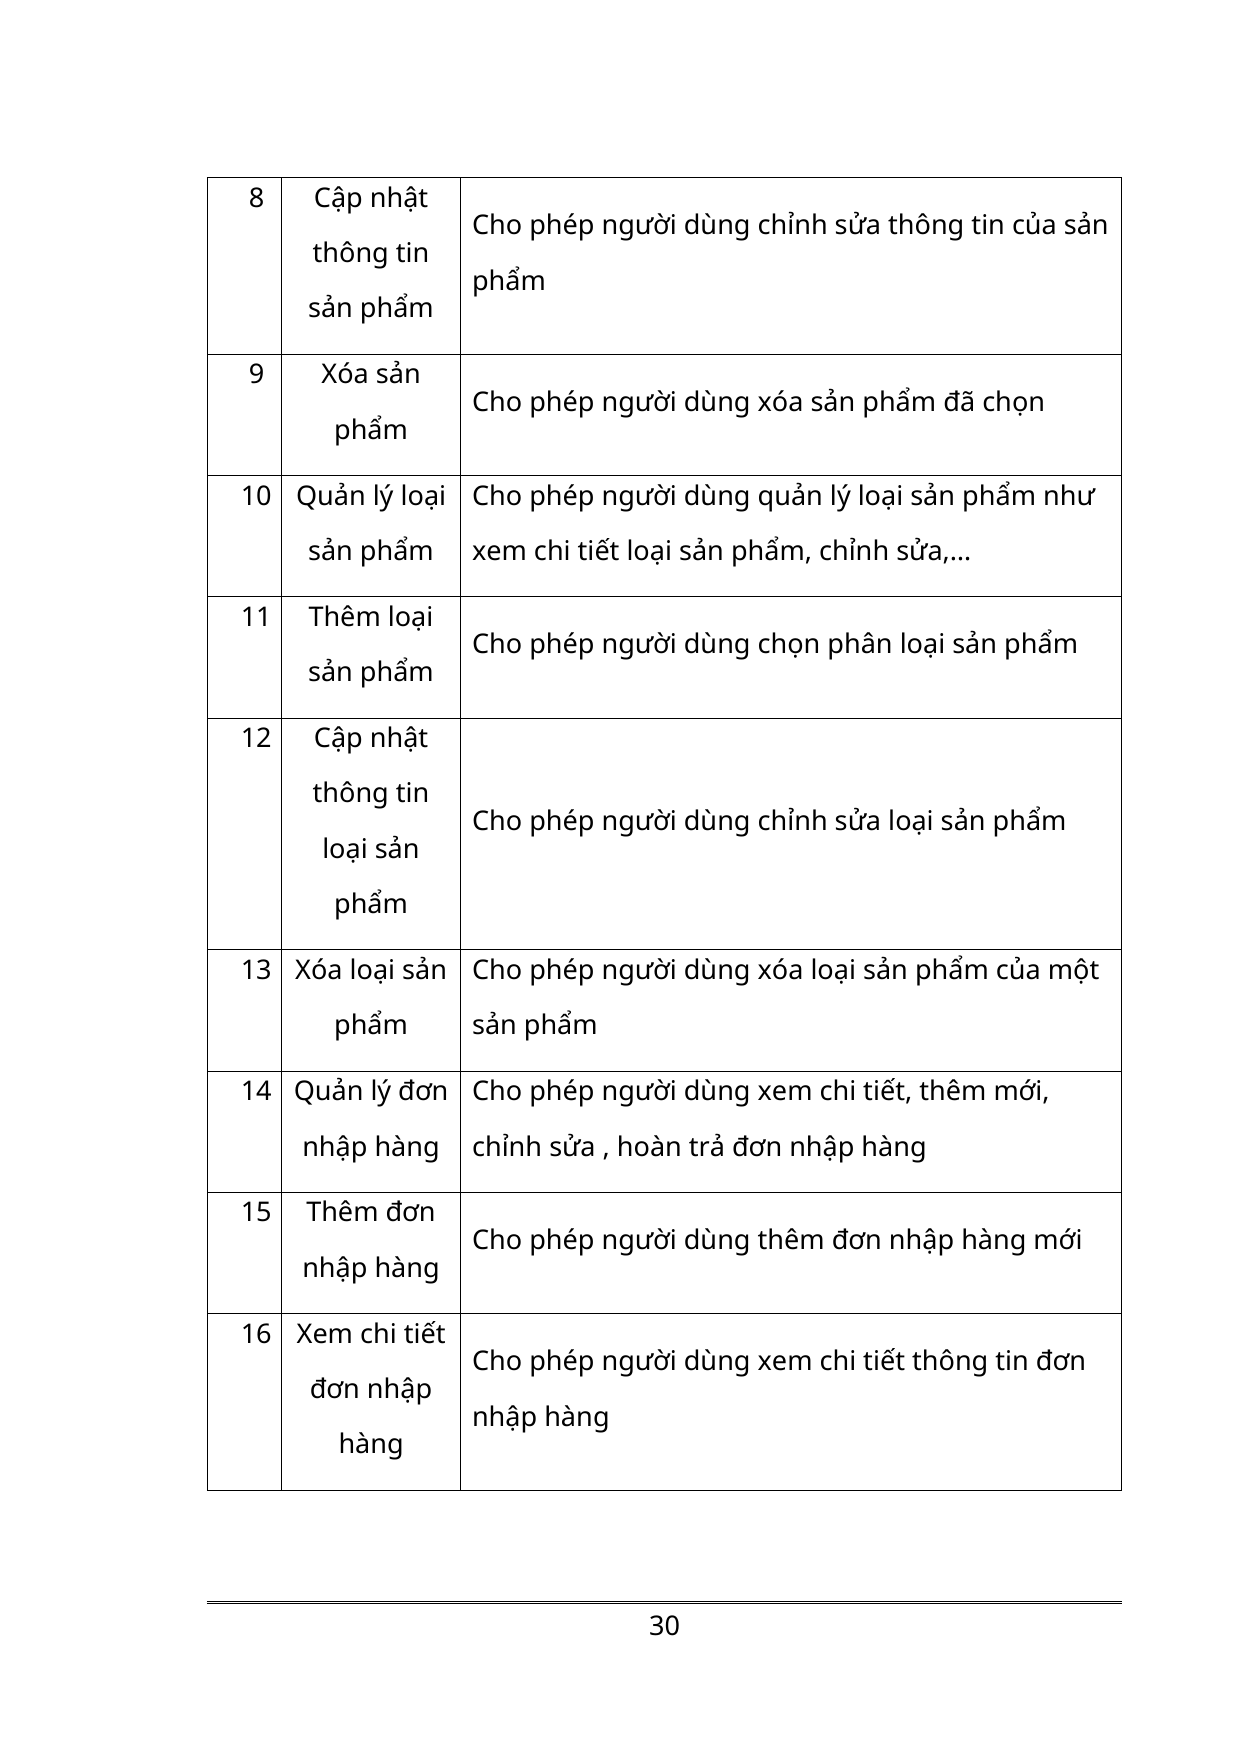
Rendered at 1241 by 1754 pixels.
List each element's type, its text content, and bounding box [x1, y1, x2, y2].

table_cell Cho phép người dùng thêm đơn nhập hàng mới [461, 1193, 1121, 1313]
table_cell Xóa loại sản phẩm [282, 950, 460, 1071]
table_cell [208, 597, 281, 717]
table_cell Cho phép người dùng xóa sản phẩm đã chọn [461, 355, 1121, 475]
table_cell [208, 950, 281, 1071]
table_cell [208, 178, 281, 354]
table_cell Xóa sản phẩm [282, 355, 460, 475]
table_cell Cho phép người dùng chỉnh sửa loại sản phẩm [461, 719, 1121, 949]
table_cell Xem chi tiết đơn nhập hàng [282, 1314, 460, 1490]
table_cell Thêm đơn nhập hàng [282, 1193, 460, 1313]
table_cell [208, 1072, 281, 1192]
table_cell Cập nhật thông tin sản phẩm [282, 178, 460, 354]
table_cell [208, 1193, 281, 1313]
table_cell Thêm loại sản phẩm [282, 597, 460, 717]
table_cell Cho phép người dùng xem chi tiết, thêm mới, chỉnh sửa , hoàn trả đơn nhập hàng [461, 1072, 1121, 1192]
table_cell [208, 476, 281, 596]
table_cell Quản lý loại sản phẩm [282, 476, 460, 596]
table_cell Cho phép người dùng xem chi tiết thông tin đơn nhập hàng [461, 1314, 1121, 1490]
table_cell Cập nhật thông tin loại sản phẩm [282, 719, 460, 949]
table_cell [208, 719, 281, 949]
table_cell Cho phép người dùng chỉnh sửa thông tin của sản phẩm [461, 178, 1121, 354]
table_cell Cho phép người dùng chọn phân loại sản phẩm [461, 597, 1121, 717]
table_cell [208, 1314, 281, 1490]
table_cell [208, 355, 281, 475]
table_cell Cho phép người dùng xóa loại sản phẩm của một sản phẩm [461, 950, 1121, 1071]
table_cell Cho phép người dùng quản lý loại sản phẩm như xem chi tiết loại sản phẩm, chỉnh sửa,… [461, 476, 1121, 596]
table_cell Quản lý đơn nhập hàng [282, 1072, 460, 1192]
